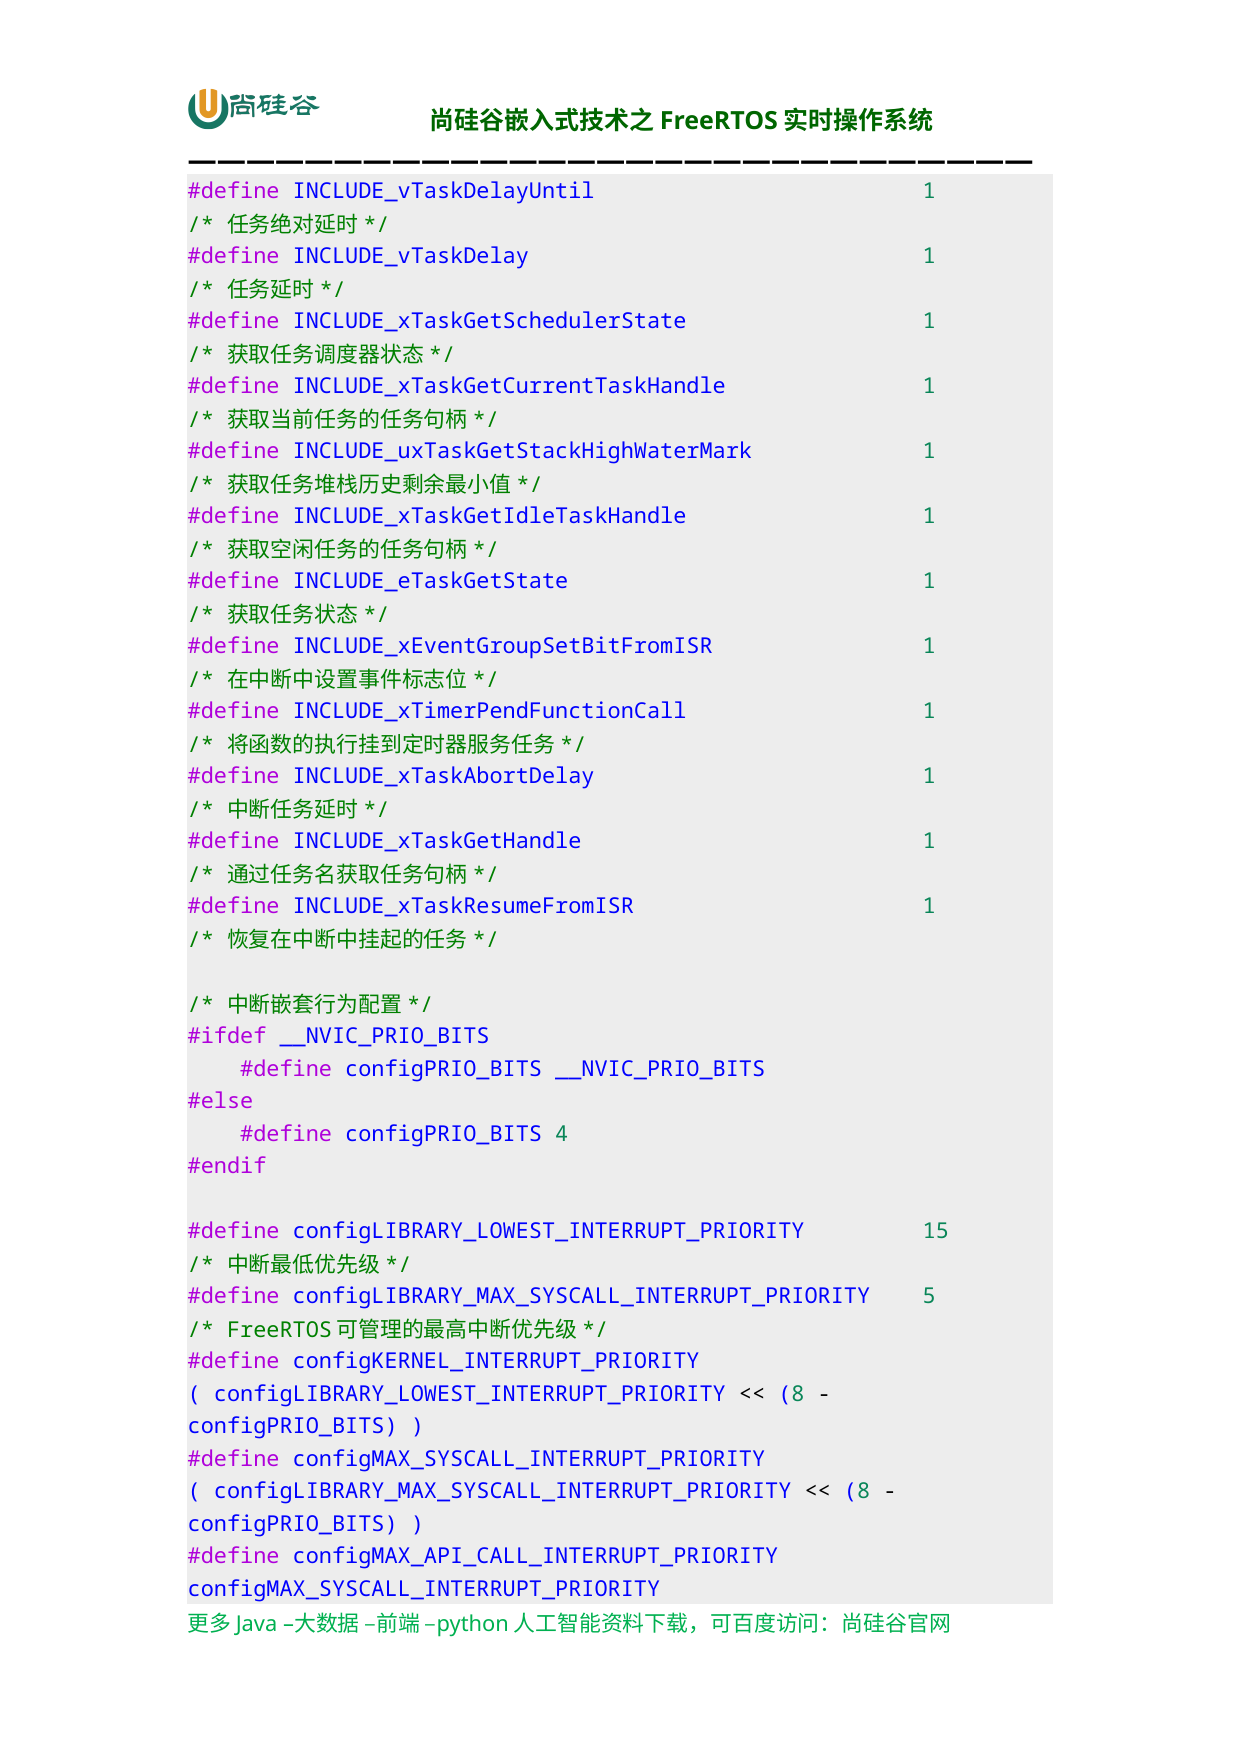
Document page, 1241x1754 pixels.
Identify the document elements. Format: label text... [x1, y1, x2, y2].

text #define configLIBRARY_LOWEST_INTERRUPT_PRIORITY 15 /* 中断最低优先级 */ [187, 1214, 1053, 1279]
text #define INCLUDE_xTaskGetCurrentTaskHandle 1 /* 获取当前任务的任务句柄 */ [187, 369, 1053, 434]
text #define INCLUDE_eTaskGetState 1 /* 获取任务状态 */ [187, 564, 1053, 629]
text #define INCLUDE_xTaskGetSchedulerState 1 /* 获取任务调度器状态 */ [187, 304, 1053, 369]
text /* 中断嵌套行为配置 */ [187, 986, 1053, 1019]
picture [187, 88, 321, 130]
text #endif [187, 1149, 1053, 1181]
text #define configMAX_SYSCALL_INTERRUPT_PRIORITY ( configLIBRARY_MAX_SYSCALL_INTERRUPT_PRIORITY << (8 - configPRIO_BITS) ) [187, 1441, 1053, 1539]
text #define INCLUDE_xTaskAbortDelay 1 /* 中断任务延时 */ [187, 759, 1053, 824]
text #define INCLUDE_xTaskResumeFromISR 1 /* 恢复在中断中挂起的任务 */ [187, 889, 1053, 954]
text #else [187, 1084, 1053, 1116]
text #define configPRIO_BITS 4 [187, 1116, 1053, 1149]
text #define configMAX_API_CALL_INTERRUPT_PRIORITY configMAX_SYSCALL_INTERRUPT_PRIORITY [187, 1539, 1053, 1604]
text #define configKERNEL_INTERRUPT_PRIORITY ( configLIBRARY_LOWEST_INTERRUPT_PRIORITY << (8 - configPRIO_BITS) ) [187, 1344, 1053, 1441]
text #define INCLUDE_xTimerPendFunctionCall 1 /* 将函数的执行挂到定时器服务任务 */ [187, 694, 1053, 759]
text #define INCLUDE_xTaskGetIdleTaskHandle 1 /* 获取空闲任务的任务句柄 */ [187, 499, 1053, 564]
text #define configPRIO_BITS __NVIC_PRIO_BITS [187, 1051, 1053, 1084]
text #ifdef __NVIC_PRIO_BITS [187, 1019, 1053, 1051]
text #define configLIBRARY_MAX_SYSCALL_INTERRUPT_PRIORITY 5 /* FreeRTOS可管理的最高中断优先级 */ [187, 1279, 1053, 1344]
text #define INCLUDE_vTaskDelayUntil 1 /* 任务绝对延时 */ [187, 174, 1053, 239]
text #define INCLUDE_vTaskDelay 1 /* 任务延时 */ [187, 239, 1053, 304]
text #define INCLUDE_uxTaskGetStackHighWaterMark 1 /* 获取任务堆栈历史剩余最小值 */ [187, 434, 1053, 499]
text #define INCLUDE_xTaskGetHandle 1 /* 通过任务名获取任务句柄 */ [187, 824, 1053, 889]
text #define INCLUDE_xEventGroupSetBitFromISR 1 /* 在中断中设置事件标志位 */ [187, 629, 1053, 694]
